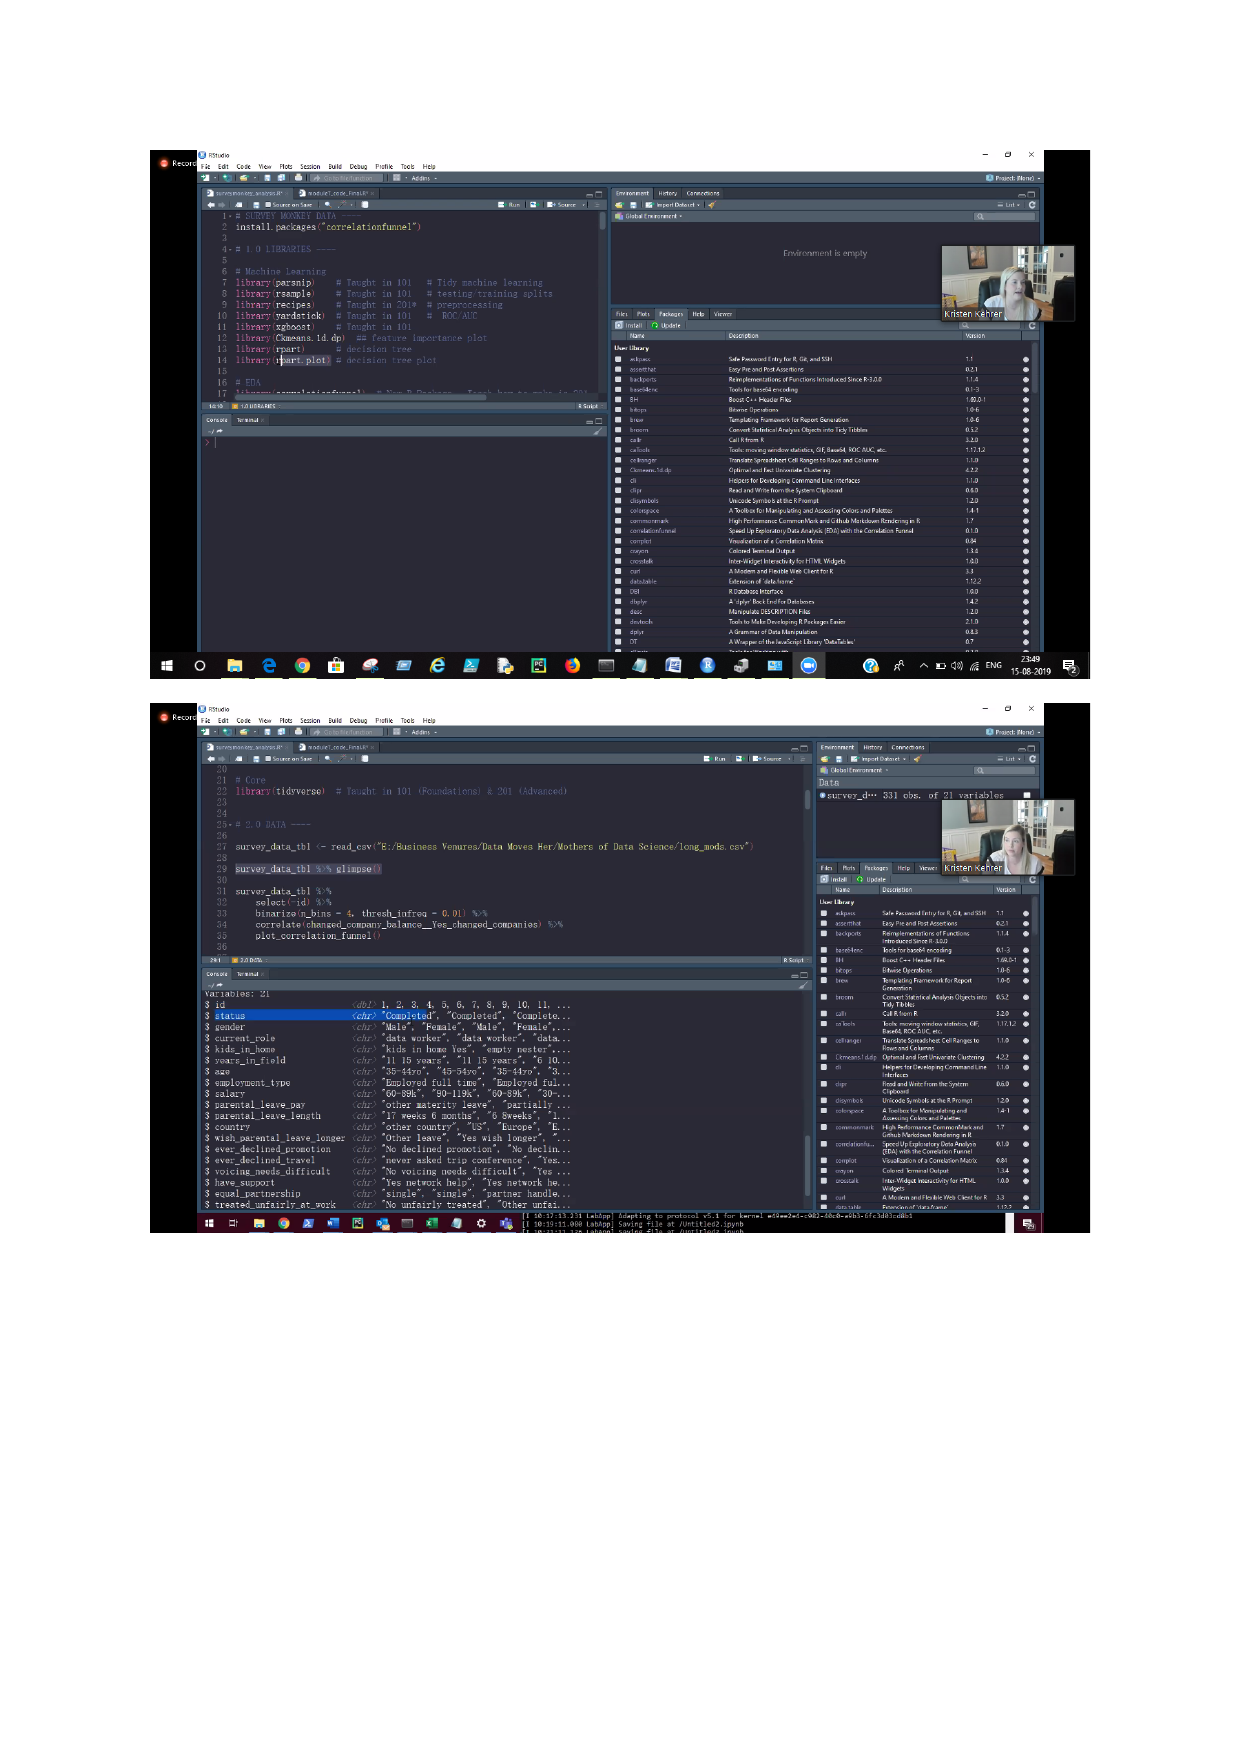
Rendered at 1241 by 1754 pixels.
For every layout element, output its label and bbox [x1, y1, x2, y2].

picture [150, 150, 1091, 679]
picture [150, 703, 1091, 1233]
